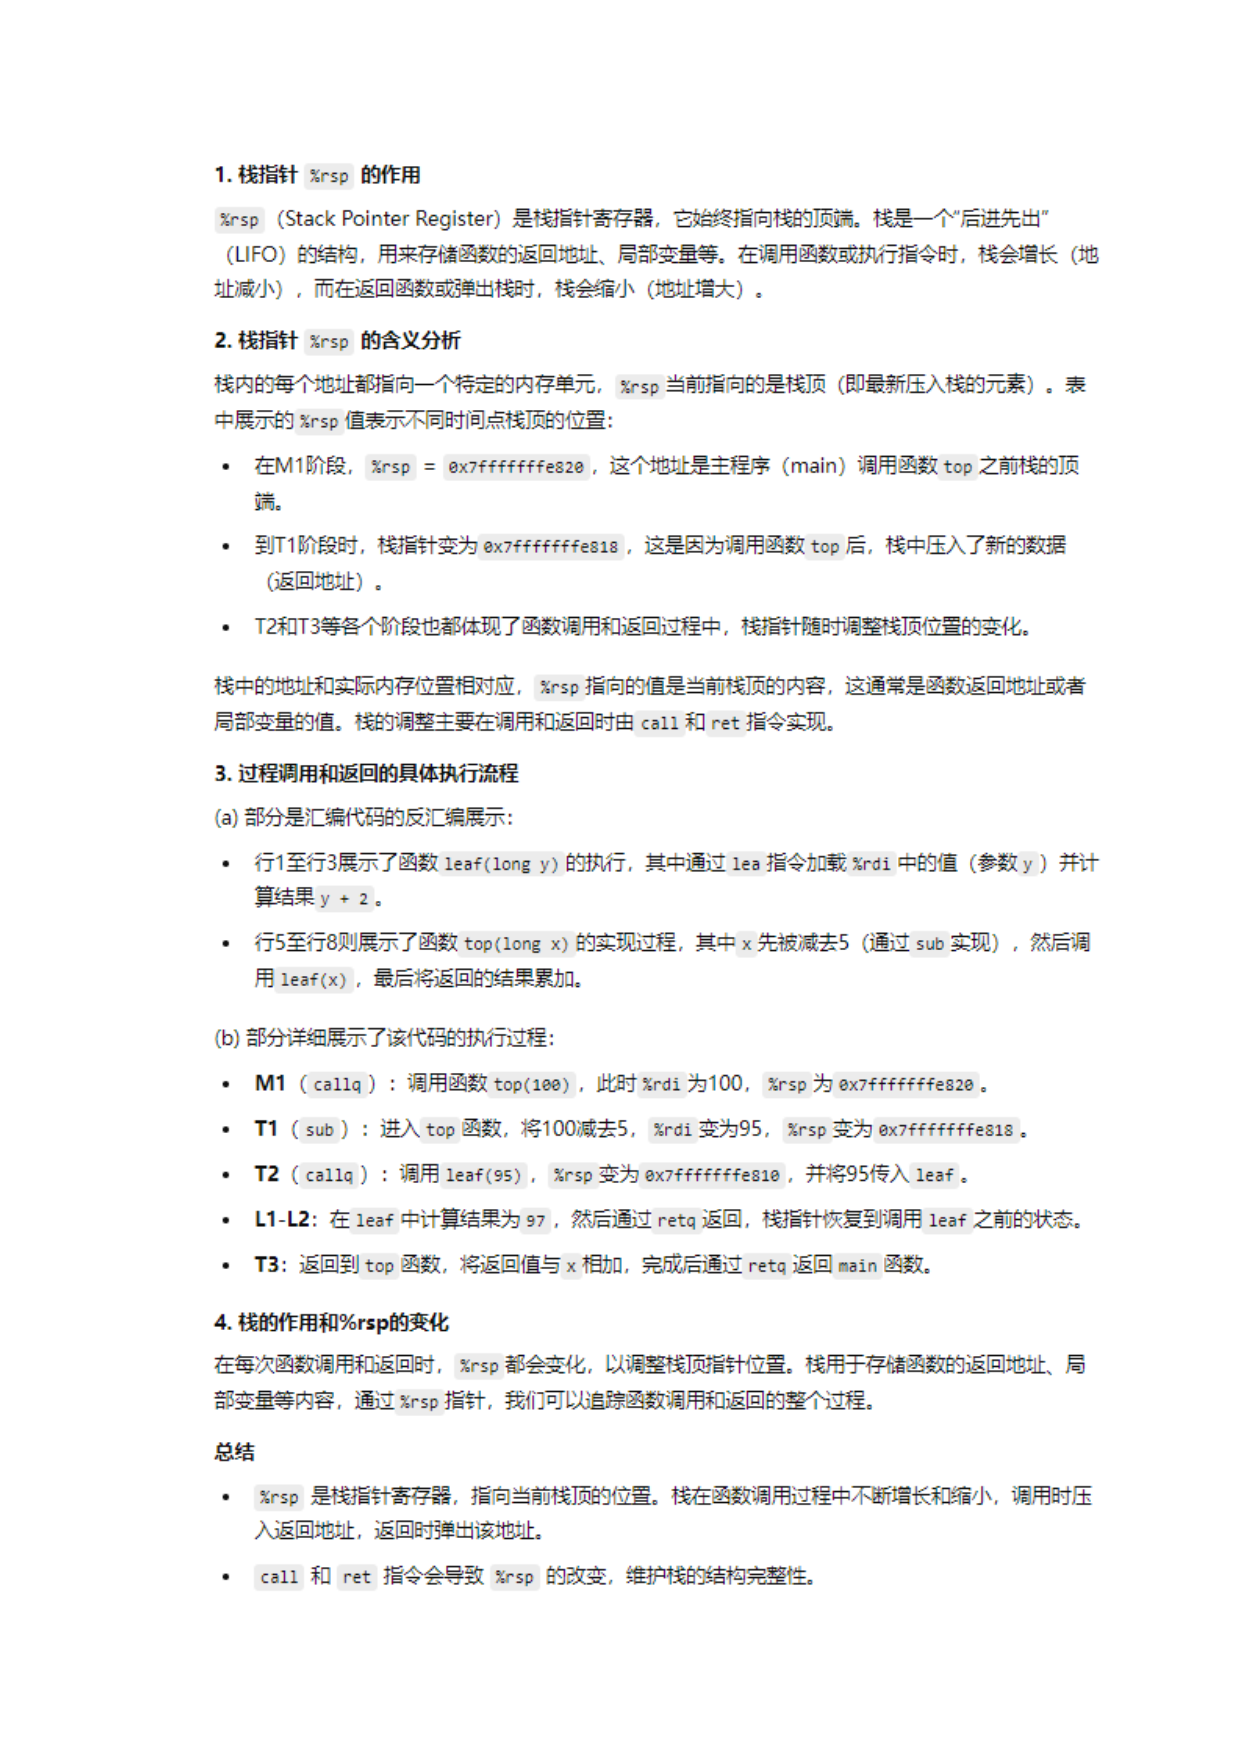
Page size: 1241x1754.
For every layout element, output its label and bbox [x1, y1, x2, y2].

picture [187, 151, 1177, 1603]
